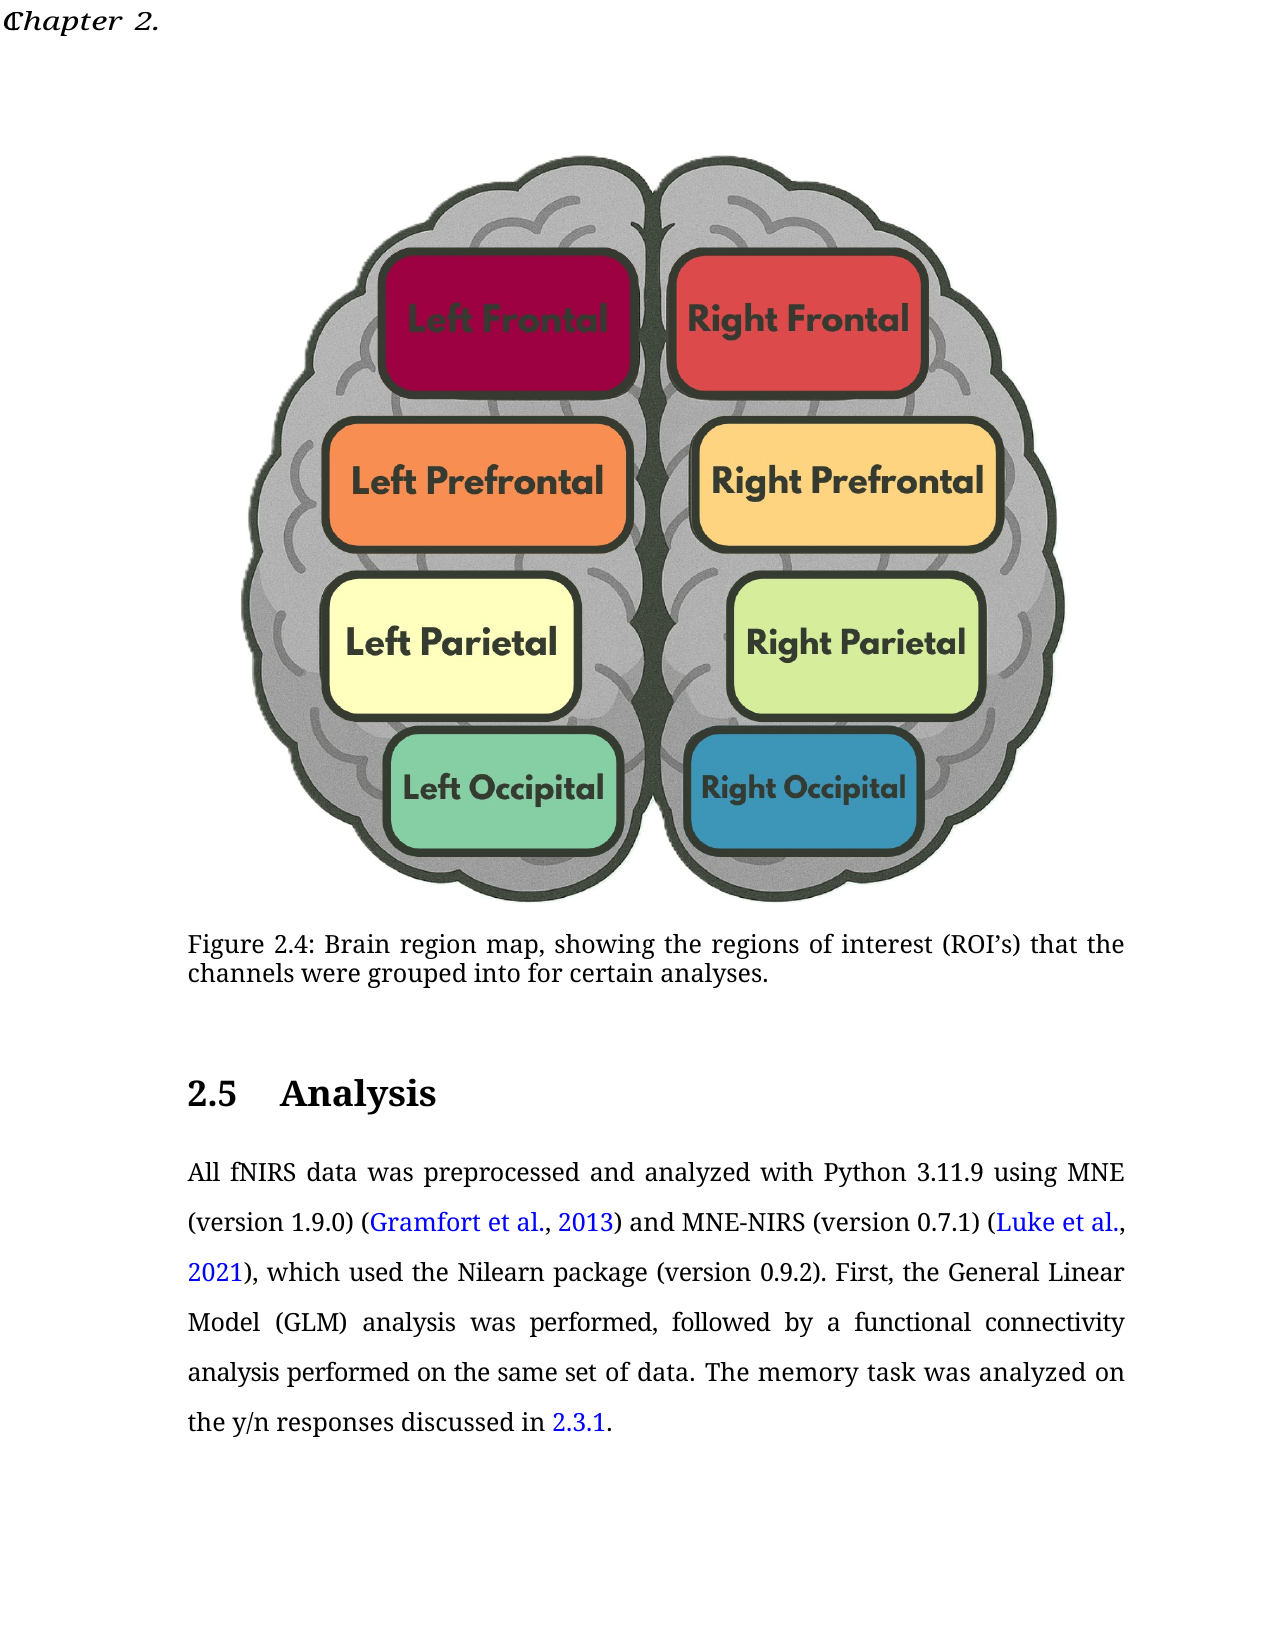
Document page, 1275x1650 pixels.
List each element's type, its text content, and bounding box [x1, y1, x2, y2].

picture [240, 155, 1067, 903]
subtitle Analysis [187, 1069, 1156, 1117]
text Figure 2.4: Brain region map, showing the regions of interest (ROI’s) that the channels were grouped into for certain analyses. [187, 930, 1125, 990]
text All fNIRS data was preprocessed and analyzed with Python 3.11.9 using MNE (version 1.9.0) (Gramfort et al., 2013) and MNE-NIRS (version 0.7.1) (Luke et al., 2021), which used the Nilearn package (version 0.9.2). First, the General Linear Model (GLM) analysis was performed, followed by a functional connectivity analysis performed on the same set of data. The memory task was analyzed on the y/n responses discussed in 2.3.1. [187, 1155, 1125, 1439]
